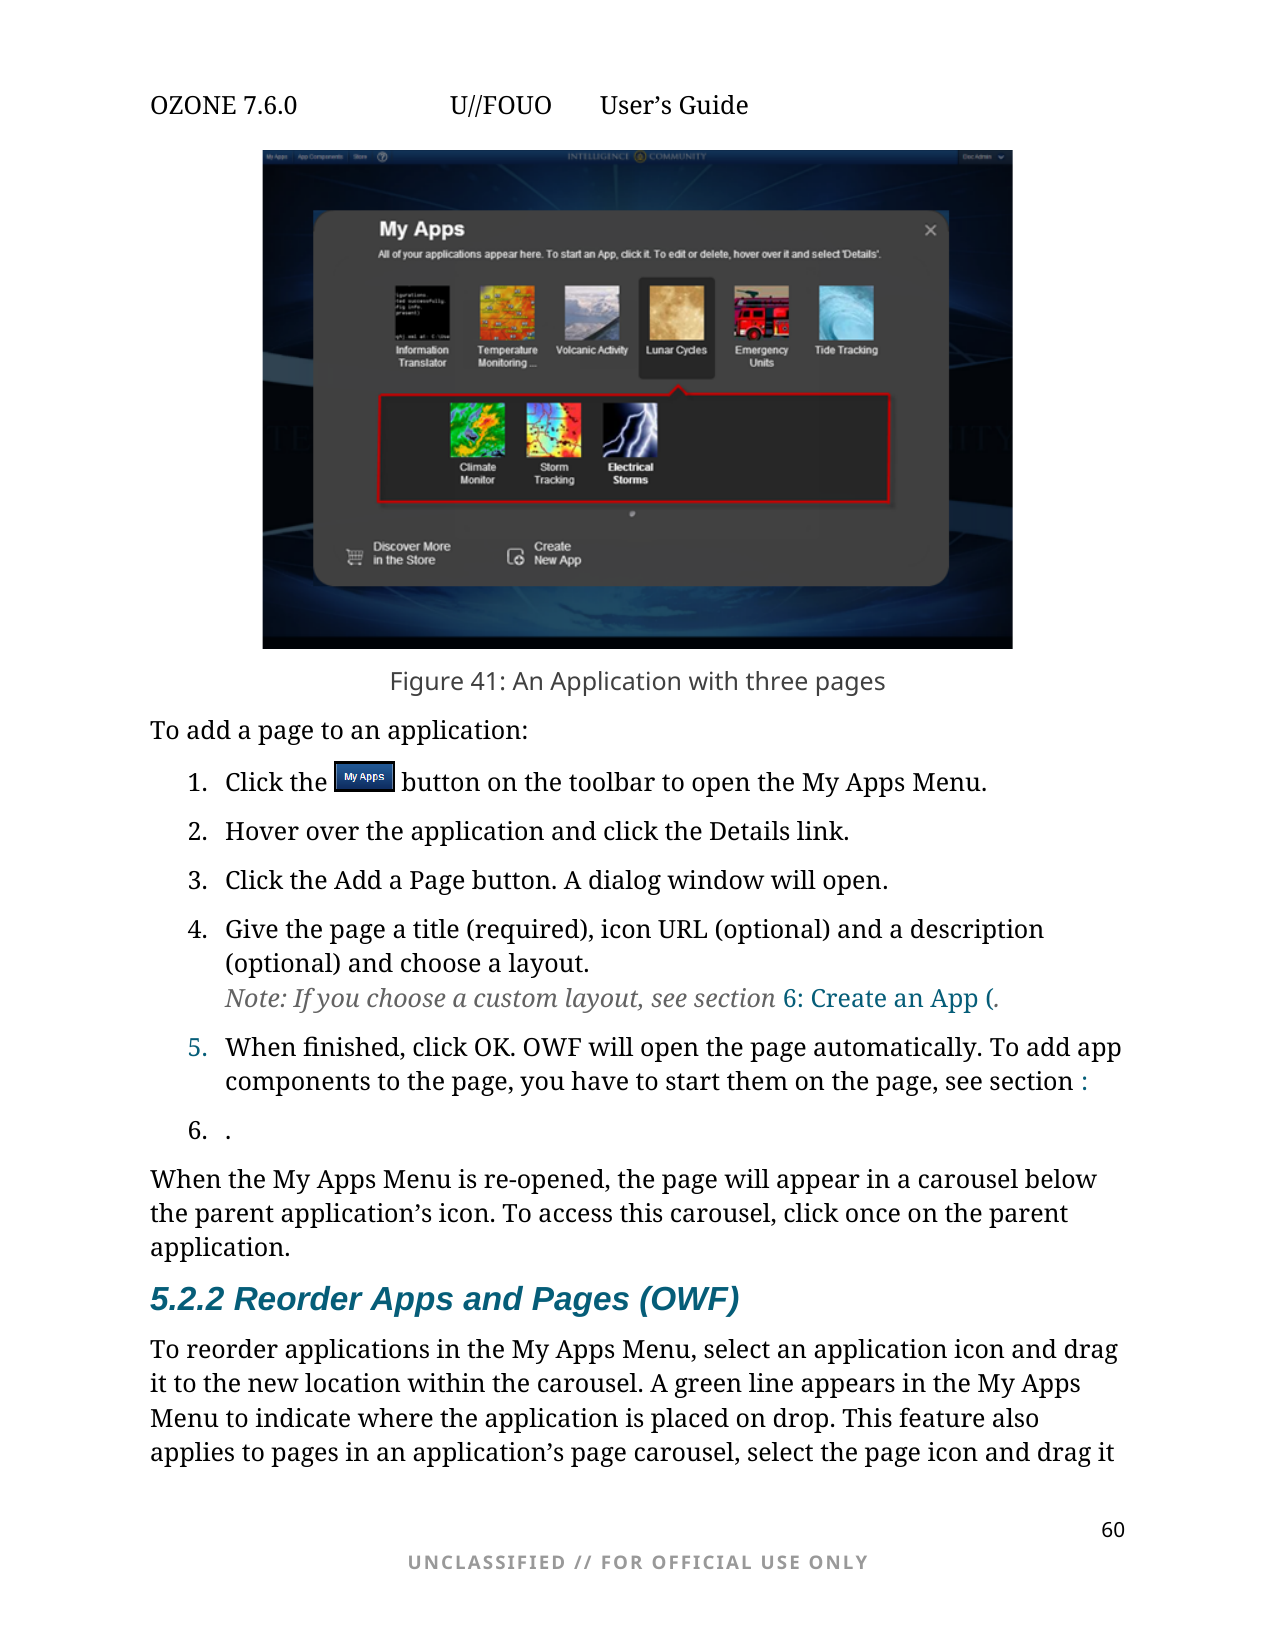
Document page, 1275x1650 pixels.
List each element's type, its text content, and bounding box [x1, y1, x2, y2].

list Start Apps and Pages (OWF). [187, 1112, 1125, 1146]
picture [262, 150, 1013, 649]
text When the My Apps Menu is re-opened, the page will appear in a carousel below the parent application’s icon. To access this carousel, click once on the parent application. [150, 1161, 1125, 1264]
subtitle Reorder Apps and Pages (OWF) [150, 1279, 1125, 1317]
picture [336, 764, 393, 789]
list Click the button on the toolbar to open the My Apps Menu. [187, 761, 1125, 799]
list Click the Add a Page button. A dialog window will open. [187, 863, 1125, 897]
text Figure 41: An Application with three pages [150, 663, 1125, 697]
list Give the page a title (required), icon URL (optional) and a description (optional) and choose a layout. Note: If you choose a custom layout, see section 6: Create an App (. [187, 912, 1125, 1014]
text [150, 1332, 1125, 1468]
list Hover over the application and click the Details link. [187, 814, 1125, 848]
list When finished, click OK. OWF will open the page automatically. To add app components to the page, you have to start them on the page, see section 0: [187, 1029, 1125, 1097]
text To add a page to an application: [150, 712, 1125, 746]
